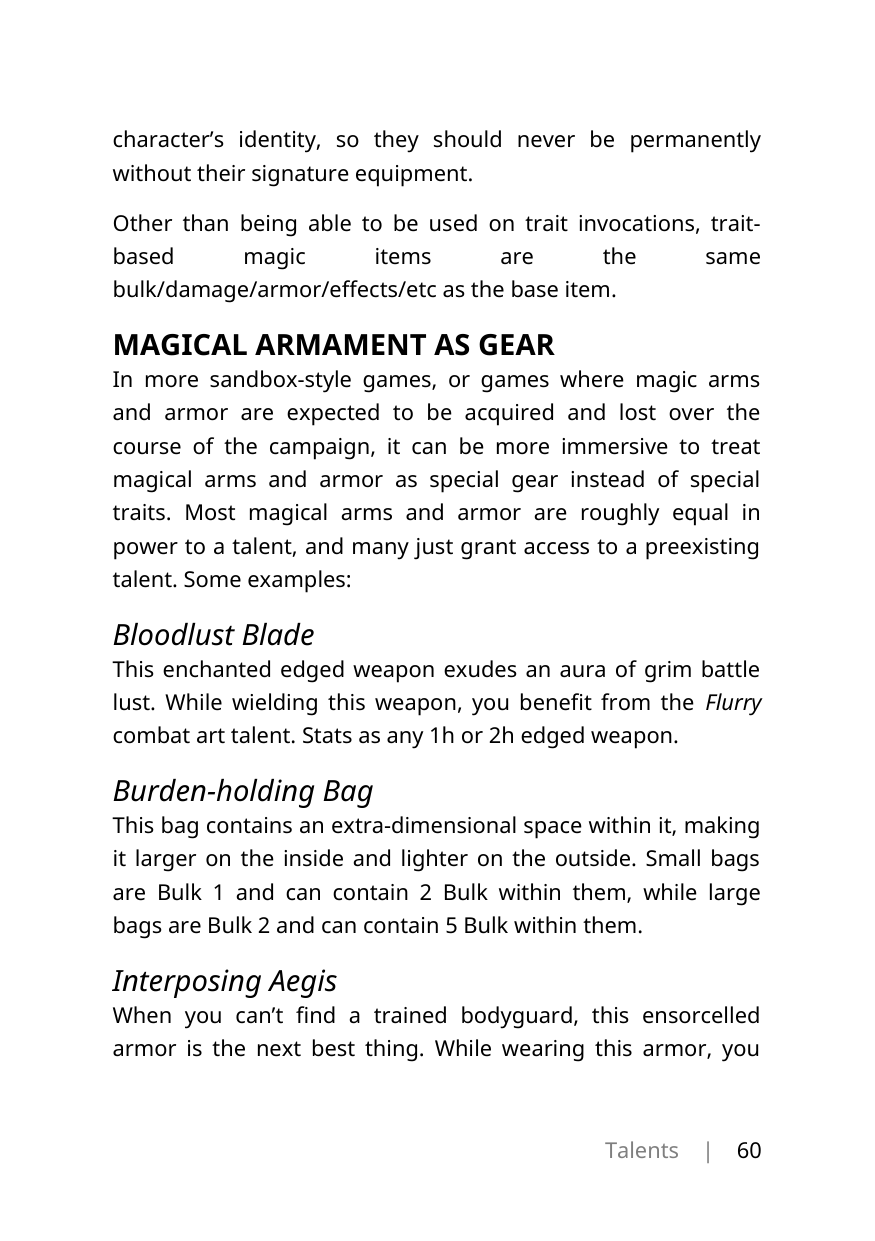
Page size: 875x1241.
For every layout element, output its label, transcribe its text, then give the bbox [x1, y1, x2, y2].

text Other than being able to be used on trait invocations, trait-based magic items are the same bulk/damage/armor/effects/etc as the base item. [112, 208, 762, 304]
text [112, 124, 762, 187]
subtitle Magical armament as gear [112, 324, 762, 364]
text This bag contains an extra-dimensional space within it, making it larger on the inside and lighter on the outside. Small bags are Bulk 1 and can contain 2 Bulk within them, while large bags are Bulk 2 and can contain 5 Bulk within them. [112, 810, 762, 940]
subtitle Burden-holding Bag [112, 770, 762, 810]
subtitle Bloodlust Blade [112, 614, 762, 654]
subtitle Interposing Aegis [112, 960, 762, 1000]
text This enchanted edged weapon exudes an aura of grim battle lust. While wielding this weapon, you benefit from the Flurry combat art talent. Stats as any 1h or 2h edged weapon. [112, 654, 762, 750]
text In more sandbox-style games, or games where magic arms and armor are expected to be acquired and lost over the course of the campaign, it can be more immersive to treat magical arms and armor as special gear instead of special traits. Most magical arms and armor are roughly equal in power to a talent, and many just grant access to a preexisting talent. Some examples: [112, 364, 762, 594]
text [112, 1000, 762, 1063]
